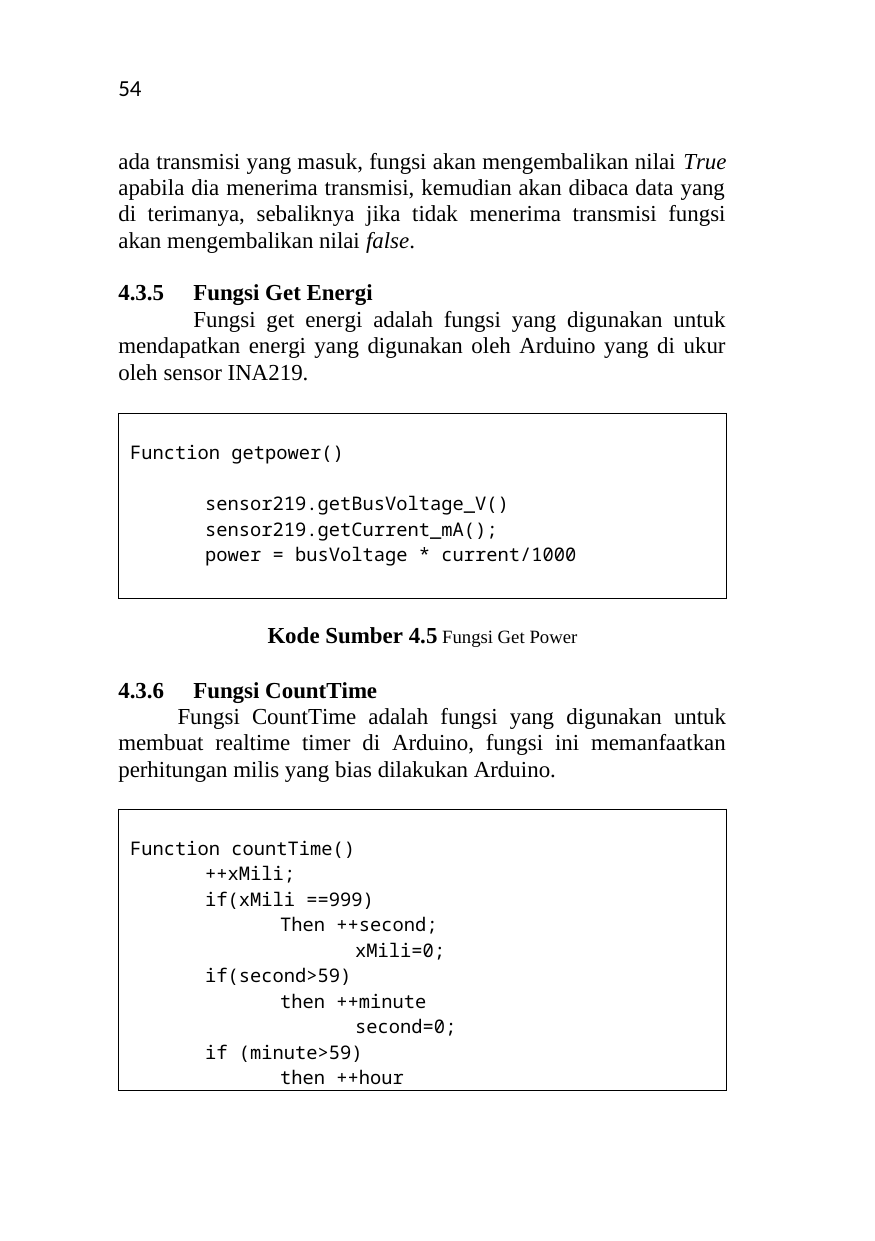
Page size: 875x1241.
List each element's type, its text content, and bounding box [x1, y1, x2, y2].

text Kode Sumber 4.5 Fungsi Get Power [118, 622, 726, 649]
text Fungsi get energi adalah fungsi yang digunakan untuk mendapatkan energi yang digunakan oleh Arduino yang di ukur oleh sensor INA219. [118, 306, 726, 385]
subtitle Fungsi CountTime [118, 677, 726, 703]
text Fungsi CountTime adalah fungsi yang digunakan untuk membuat realtime timer di Arduino, fungsi ini memanfaatkan perhitungan milis yang bias dilakukan Arduino. [118, 703, 726, 782]
table_header Function getpower() sensor219.getBusVoltage_V() sensor219.getCurrent_mA(); power = busVoltage * current/1000 [119, 414, 726, 598]
subtitle Fungsi Get Energi [118, 279, 726, 306]
